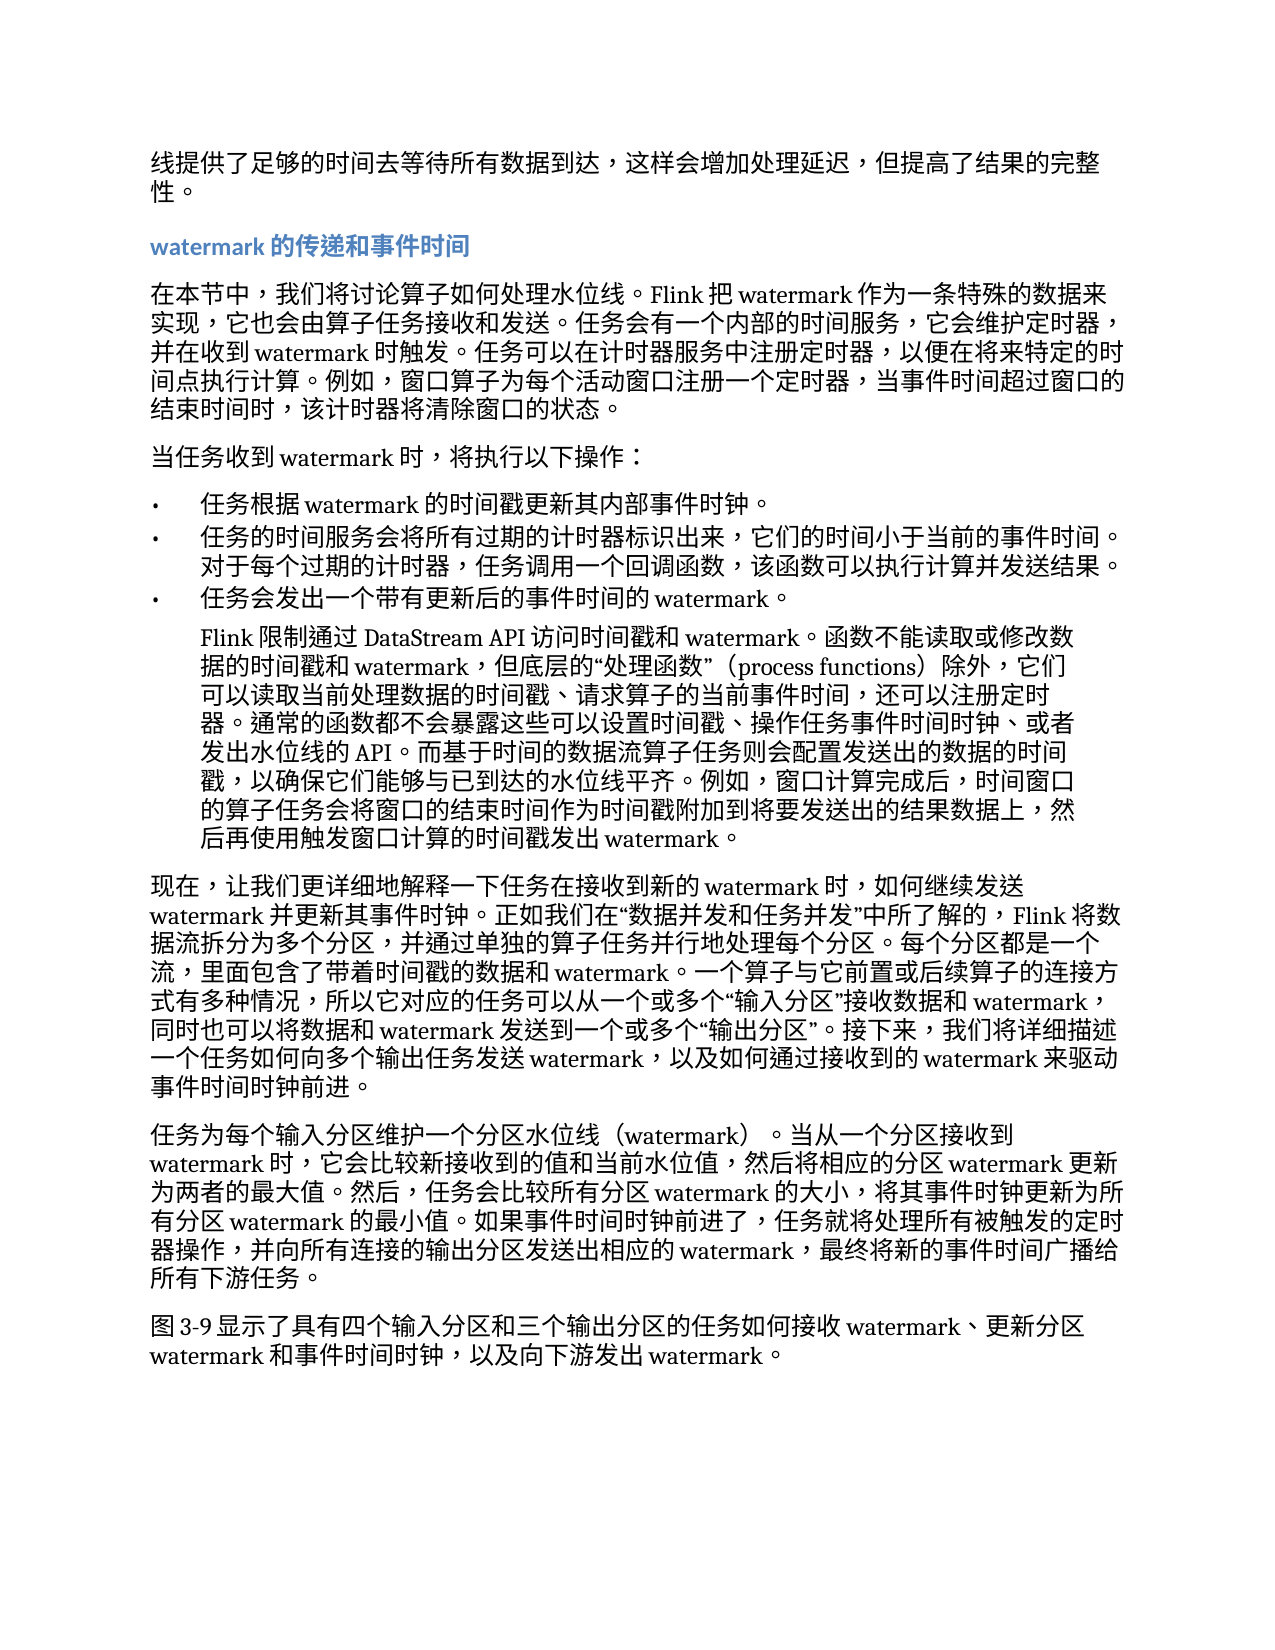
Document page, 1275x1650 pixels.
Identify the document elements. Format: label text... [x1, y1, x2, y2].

list 任务会发出一个带有更新后的事件时间的watermark。 [150, 585, 1125, 614]
list 任务的时间服务会将所有过期的计时器标识出来，它们的时间小于当前的事件时间。对于每个过期的计时器，任务调用一个回调函数，该函数可以执行计算并发送结果。 [150, 524, 1125, 581]
text 现在，让我们更详细地解释一下任务在接收到新的watermark时，如何继续发送watermark并更新其事件时钟。正如我们在“数据并发和任务并发”中所了解的，Flink将数据流拆分为多个分区，并通过单独的算子任务并行地处理每个分区。每个分区都是一个流，里面包含了带着时间戳的数据和watermark。一个算子与它前置或后续算子的连接方式有多种情况，所以它对应的任务可以从一个或多个“输入分区”接收数据和watermark，同时也可以将数据和watermark发送到一个或多个“输出分区”。接下来，我们将详细描述一个任务如何向多个输出任务发送watermark，以及如何通过接收到的watermark来驱动事件时间时钟前进。 [150, 873, 1125, 1103]
text Flink限制通过DataStream API访问时间戳和watermark。函数不能读取或修改数据的时间戳和watermark，但底层的“处理函数”（process functions）除外，它们可以读取当前处理数据的时间戳、请求算子的当前事件时间，还可以注册定时器。通常的函数都不会暴露这些可以设置时间戳、操作任务事件时间时钟、或者发出水位线的API。而基于时间的数据流算子任务则会配置发送出的数据的时间戳，以确保它们能够与已到达的水位线平齐。例如，窗口计算完成后，时间窗口的算子任务会将窗口的结束时间作为时间戳附加到将要发送出的结果数据上，然后再使用触发窗口计算的时间戳发出watermark。 [200, 624, 1075, 854]
text 任务为每个输入分区维护一个分区水位线（watermark）。当从一个分区接收到watermark时，它会比较新接收到的值和当前水位值，然后将相应的分区watermark更新为两者的最大值。然后，任务会比较所有分区watermark的大小，将其事件时钟更新为所有分区watermark的最小值。如果事件时间时钟前进了，任务就将处理所有被触发的定时器操作，并向所有连接的输出分区发送出相应的watermark，最终将新的事件时间广播给所有下游任务。 [150, 1122, 1125, 1294]
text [150, 150, 1125, 207]
text 图3-9显示了具有四个输入分区和三个输出分区的任务如何接收watermark、更新分区watermark和事件时间时钟，以及向下游发出watermark。 [150, 1313, 1125, 1370]
text 当任务收到watermark时，将执行以下操作： [150, 444, 1125, 472]
subtitle watermark的传递和事件时间 [150, 228, 1125, 262]
list 任务根据watermark的时间戳更新其内部事件时钟。 [150, 491, 1125, 520]
text 在本节中，我们将讨论算子如何处理水位线。Flink把watermark作为一条特殊的数据来实现，它也会由算子任务接收和发送。任务会有一个内部的时间服务，它会维护定时器，并在收到watermark时触发。任务可以在计时器服务中注册定时器，以便在将来特定的时间点执行计算。例如，窗口算子为每个活动窗口注册一个定时器，当事件时间超过窗口的结束时间时，该计时器将清除窗口的状态。 [150, 281, 1125, 425]
